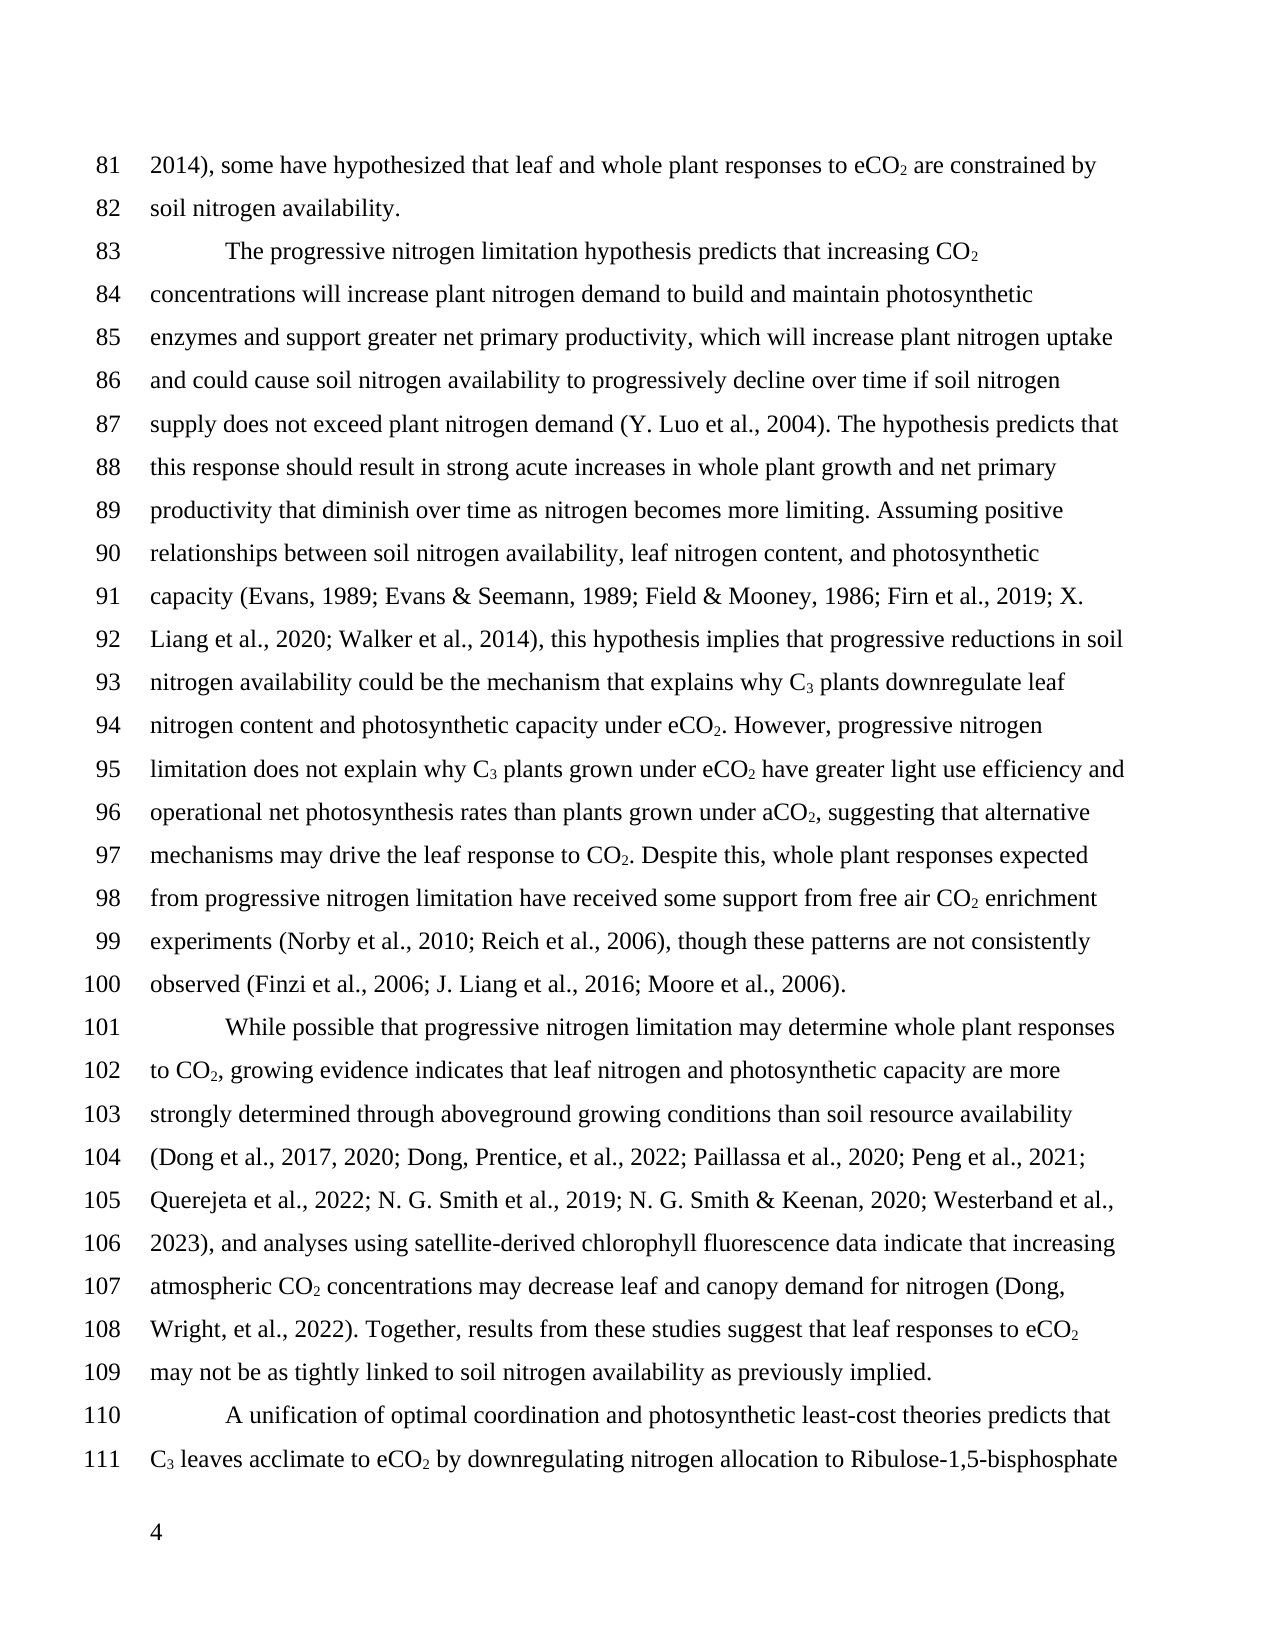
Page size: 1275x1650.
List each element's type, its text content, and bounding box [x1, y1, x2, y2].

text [150, 150, 1125, 222]
text The progressive nitrogen limitation hypothesis predicts that increasing CO2 concentrations will increase plant nitrogen demand to build and maintain photosynthetic enzymes and support greater net primary productivity, which will increase plant nitrogen uptake and could cause soil nitrogen availability to progressively decline over time if soil nitrogen supply does not exceed plant nitrogen demand . The hypothesis predicts that this response should result in strong acute increases in whole plant growth and net primary productivity that diminish over time as nitrogen becomes more limiting. Assuming positive relationships between soil nitrogen availability, leaf nitrogen content, and photosynthetic capacity , this hypothesis implies that progressive reductions in soil nitrogen availability could be the mechanism that explains why C3 plants downregulate leaf nitrogen content and photosynthetic capacity under eCO2. However, progressive nitrogen limitation does not explain why C3 plants grown under eCO2 have greater light use efficiency and operational net photosynthesis rates than plants grown under aCO2, suggesting that alternative mechanisms may drive the leaf response to CO2. Despite this, whole plant responses expected from progressive nitrogen limitation have received some support from free air CO2 enrichment experiments , though these patterns are not consistently observed . [150, 236, 1125, 998]
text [150, 1401, 1125, 1472]
text While possible that progressive nitrogen limitation may determine whole plant responses to CO2, growing evidence indicates that leaf nitrogen and photosynthetic capacity are more strongly determined through aboveground growing conditions than soil resource availability , and analyses using satellite-derived chlorophyll fluorescence data indicate that increasing atmospheric CO2 concentrations may decrease leaf and canopy demand for nitrogen . Together, results from these studies suggest that leaf responses to eCO2 may not be as tightly linked to soil nitrogen availability as previously implied. [150, 1012, 1125, 1386]
